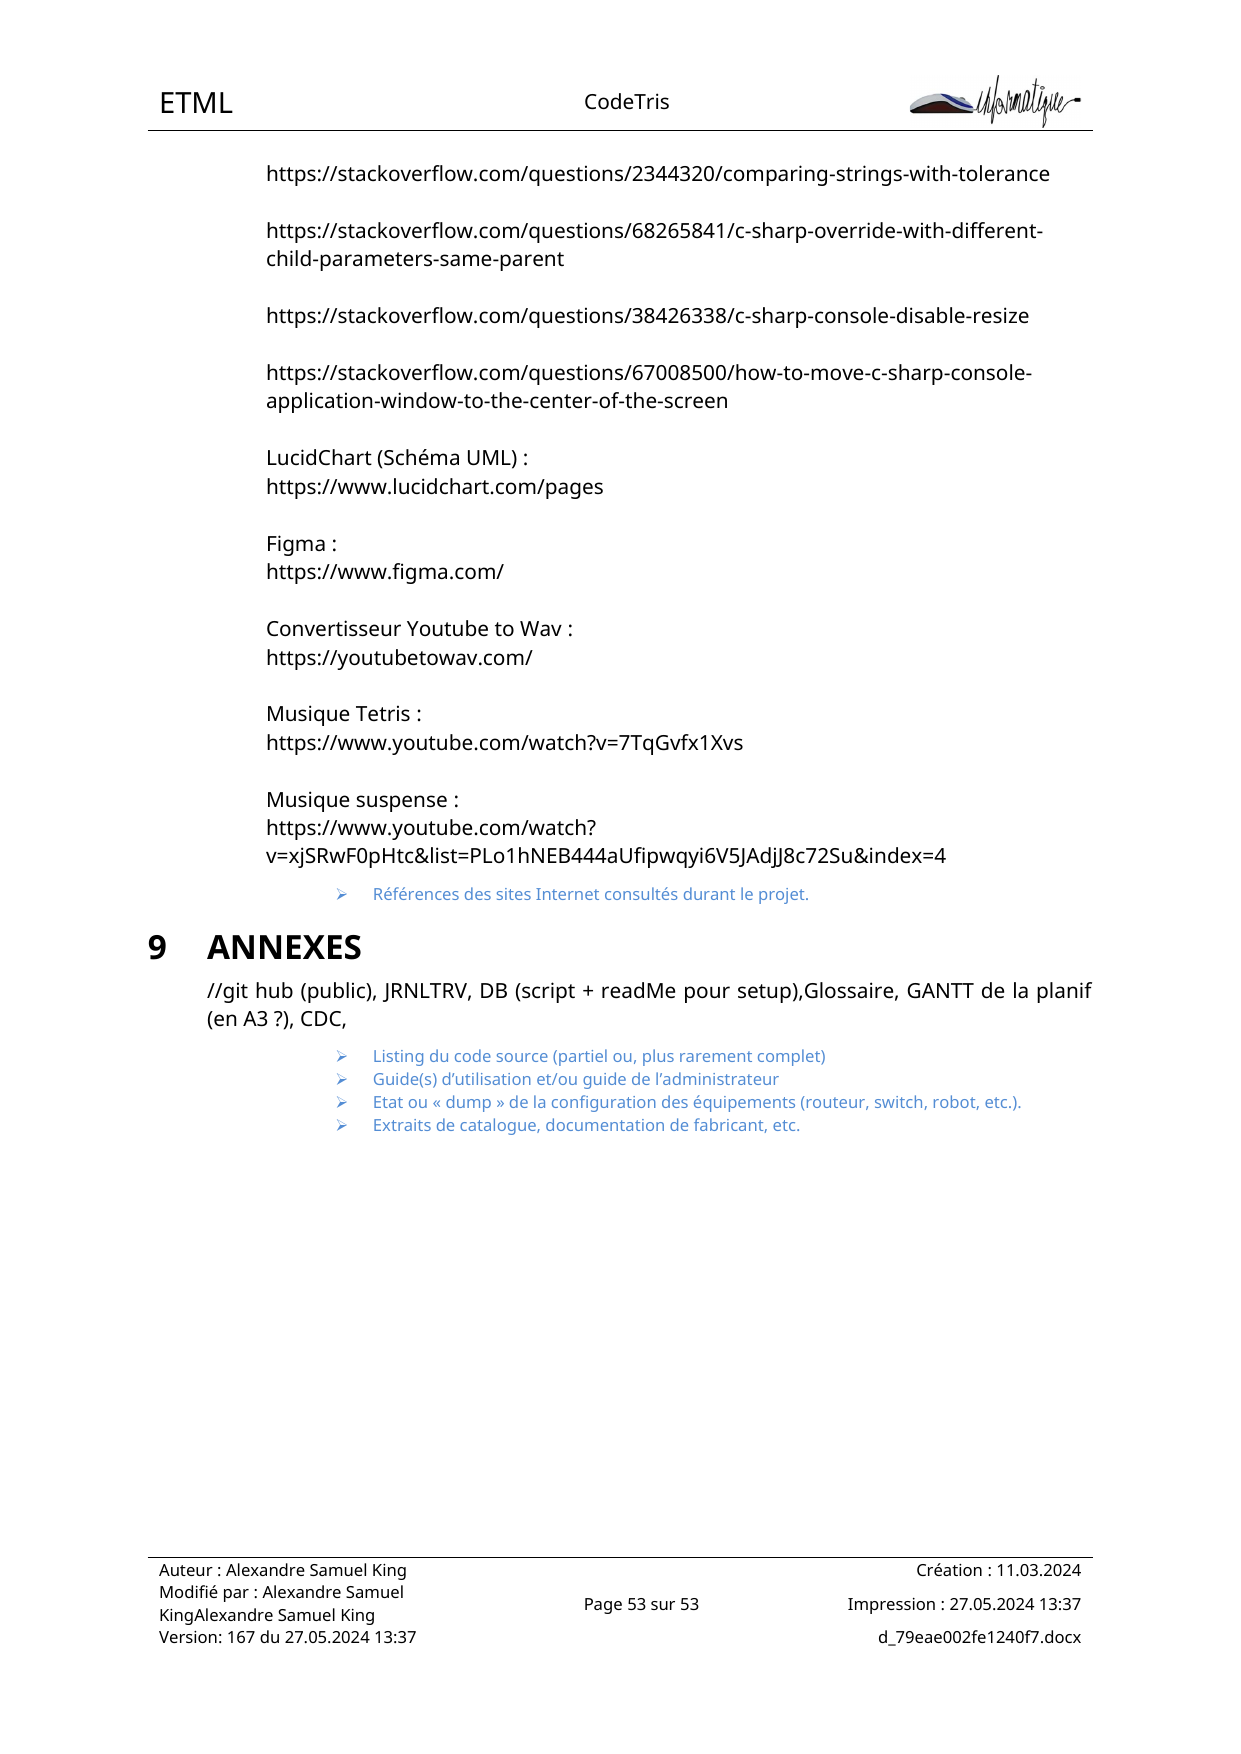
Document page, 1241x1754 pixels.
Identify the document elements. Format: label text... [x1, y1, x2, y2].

picture [909, 75, 1082, 128]
list Extraits de catalogue, documentation de fabricant, etc. [335, 1113, 1092, 1136]
text Convertisseur Youtube to Wav : [266, 614, 1092, 643]
list Références des sites Internet consultés durant le projet. [335, 883, 1092, 905]
text https://www.youtube.com/watch?v=7TqGvfx1Xvs [266, 728, 1092, 756]
text https://stackoverflow.com/questions/67008500/how-to-move-c-sharp-console-application-window-to-the-center-of-the-screen [266, 358, 1092, 415]
list Guide(s) d’utilisation et/ou guide de l’administrateur [335, 1068, 1092, 1091]
text https://www.youtube.com/watch?v=xjSRwF0pHtc&list=PLo1hNEB444aUfipwqyi6V5JAdjJ8c72Su&index=4 [266, 813, 1092, 870]
text https://www.lucidchart.com/pages [266, 472, 1092, 500]
text https://stackoverflow.com/questions/68265841/c-sharp-override-with-different-child-parameters-same-parent [266, 216, 1092, 273]
text https://stackoverflow.com/questions/2344320/comparing-strings-with-tolerance [266, 159, 1092, 188]
text https://youtubetowav.com/ [266, 643, 1092, 671]
text Musique Tetris : [266, 699, 1092, 728]
text Musique suspense : [266, 785, 1092, 813]
text https://www.figma.com/ [266, 557, 1092, 586]
list Etat ou « dump » de la configuration des équipements (routeur, switch, robot, etc.). [335, 1091, 1092, 1113]
text Figma : [266, 529, 1092, 557]
text //git hub (public), JRNLTRV, DB (script + readMe pour setup),Glossaire, GANTT de la planif (en A3 ?), CDC, [207, 976, 1092, 1033]
list Listing du code source (partiel ou, plus rarement complet) [335, 1045, 1092, 1068]
subtitle Annexes [148, 924, 1092, 969]
text LucidChart (Schéma UML) : [266, 443, 1092, 472]
text https://stackoverflow.com/questions/38426338/c-sharp-console-disable-resize [266, 301, 1092, 330]
